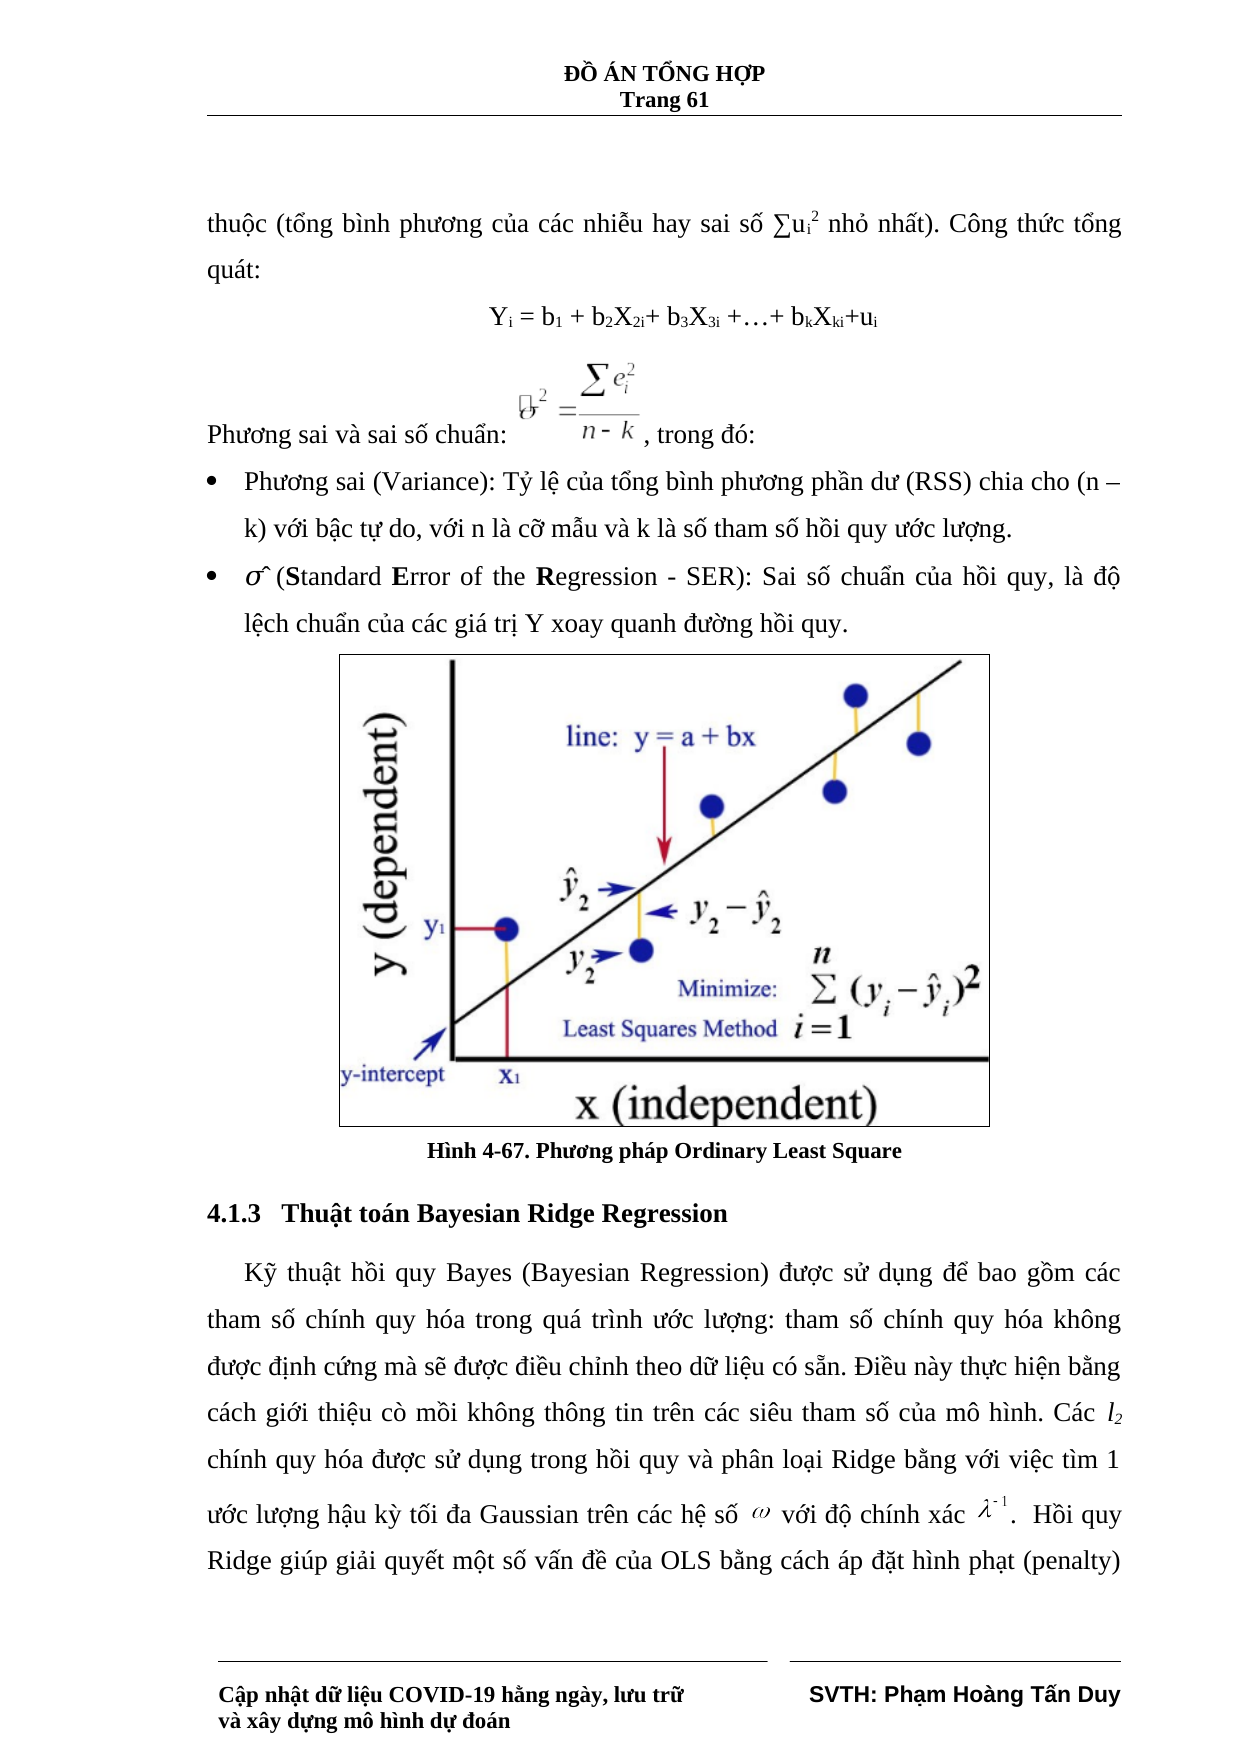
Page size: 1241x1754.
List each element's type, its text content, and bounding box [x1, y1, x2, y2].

text Yi = b1 + b2X2i+ b3X3i +…+ bkXki+ui [207, 300, 1122, 331]
list Phương sai (Variance): Tỷ lệ của tổng bình phương phần dư (RSS) chia cho (n – k) với bậc tự do, với n là cỡ mẫu và k là số tham số hồi quy ước lượng. [207, 465, 1122, 543]
text Phương sai và sai số chuẩn: , trong đó: [207, 347, 1122, 450]
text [207, 1256, 1122, 1576]
list 𝜎̂ (Standard Error of the Regression - SER): Sai số chuẩn của hồi quy, là độ lệch chuẩn của các giá trị Y xoay quanh đường hồi quy. [207, 559, 1122, 638]
subtitle Thuật toán Bayesian Ridge Regression [207, 1197, 1122, 1228]
picture [340, 655, 989, 1126]
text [207, 207, 1122, 284]
